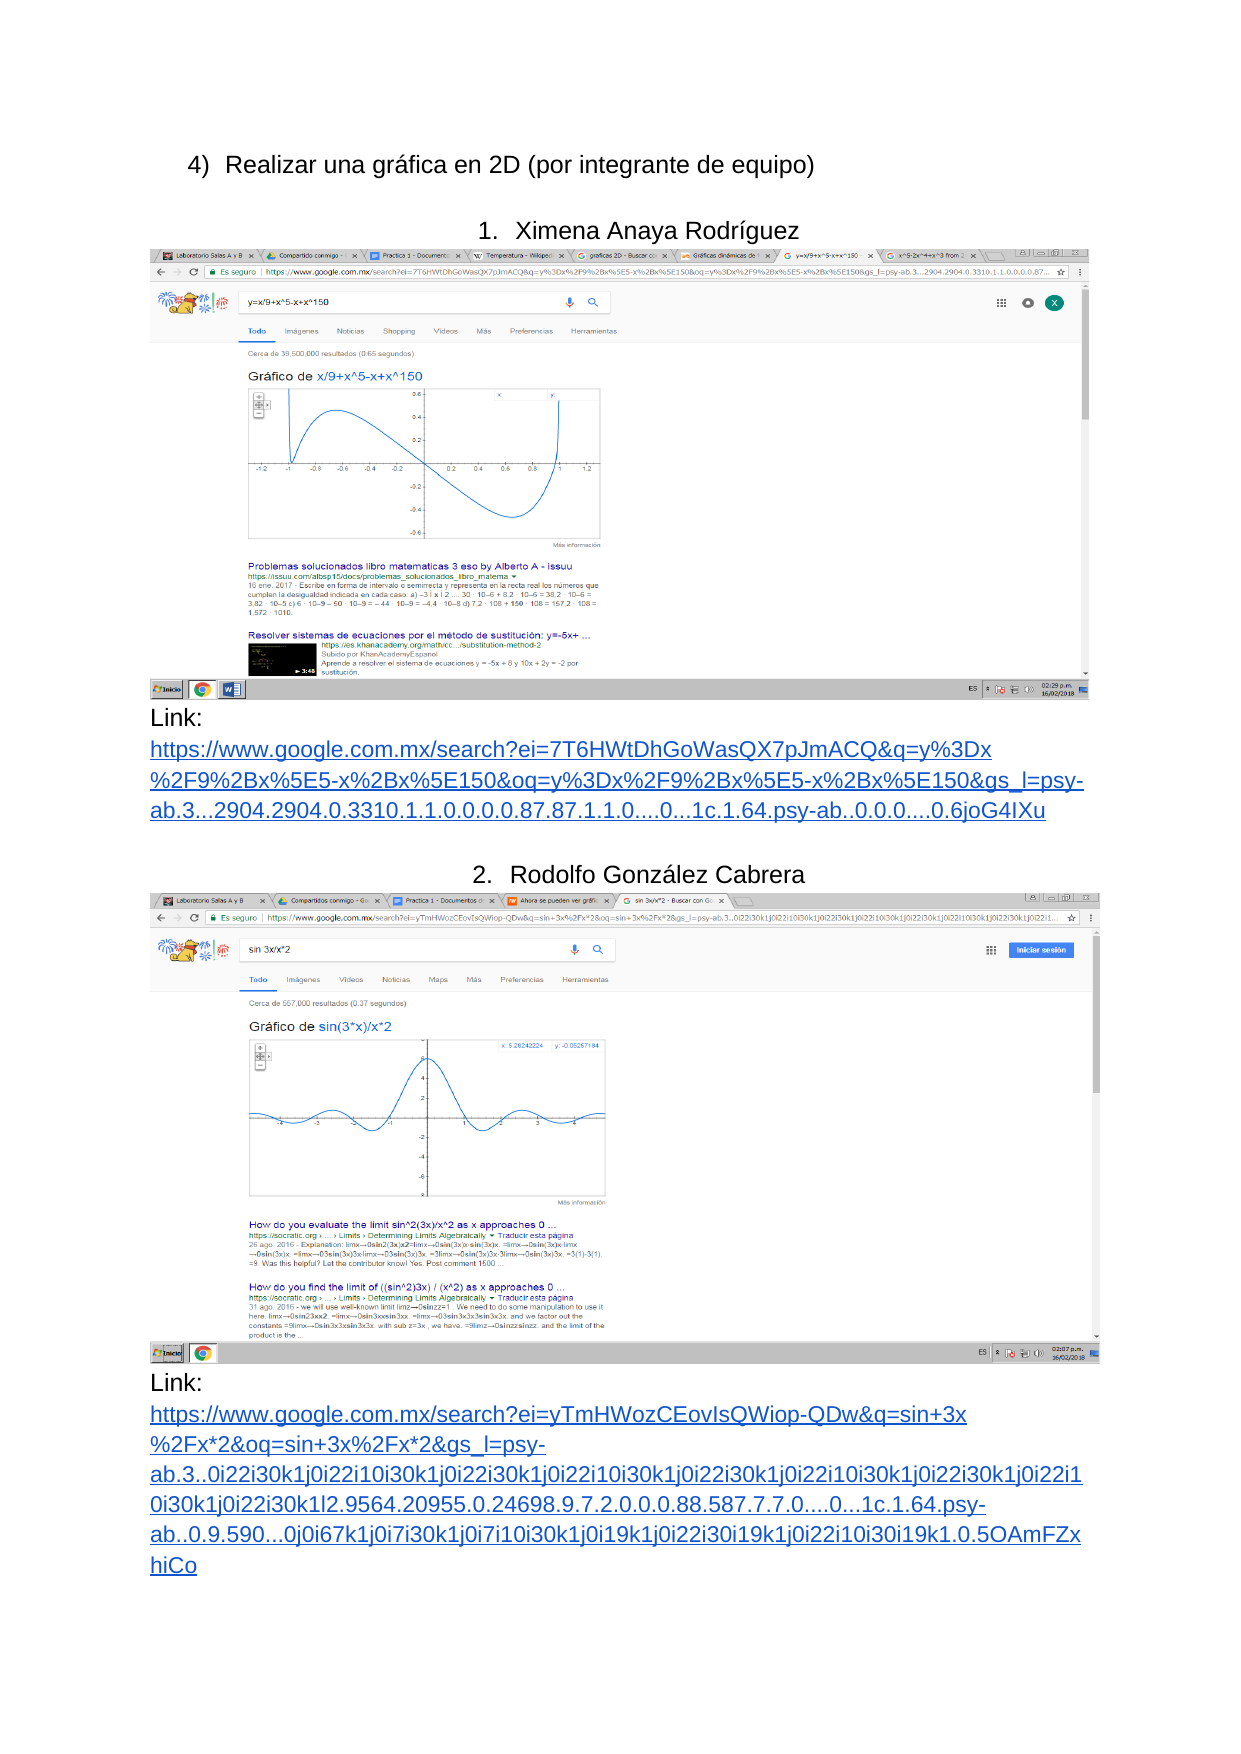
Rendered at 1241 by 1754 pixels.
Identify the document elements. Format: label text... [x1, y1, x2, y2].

text Link: [150, 1367, 1090, 1396]
list Ximena Anaya Rodríguez [187, 216, 1090, 245]
picture [150, 893, 1100, 1364]
list Rodolfo González Cabrera [187, 860, 1090, 889]
text https://www.google.com.mx/search?ei=yTmHWozCEovIsQWiop-QDw&q=sin+3x%2Fx*2&oq=sin+3x%2Fx*2&gs_l=psy-ab.3..0i22i30k1j0i22i10i30k1j0i22i30k1j0i22i10i30k1j0i22i30k1j0i22i10i30k1j0i22i30k1j0i22i10i30k1j0i22i30k1l2.9564.20955.0.24698.9.7.2.0.0.0.88.587.7.7.0....0...1c.1.64.psy-ab..0.9.590...0j0i67k1j0i7i30k1j0i7i10i30k1j0i19k1j0i22i30i19k1j0i22i10i30i19k1.0.5OAmFZxhiCo [150, 1401, 1090, 1578]
text Link: [150, 703, 1090, 732]
picture [150, 249, 1090, 700]
list Realizar una gráfica en 2D (por integrante de equipo) [187, 150, 1090, 179]
text https://www.google.com.mx/search?ei=7T6HWtDhGoWasQX7pJmACQ&q=y%3Dx%2F9%2Bx%5E5-x%2Bx%5E150&oq=y%3Dx%2F9%2Bx%5E5-x%2Bx%5E150&gs_l=psy-ab.3...2904.2904.0.3310.1.1.0.0.0.0.87.87.1.1.0....0...1c.1.64.psy-ab..0.0.0....0.6joG4IXu [150, 736, 1090, 823]
